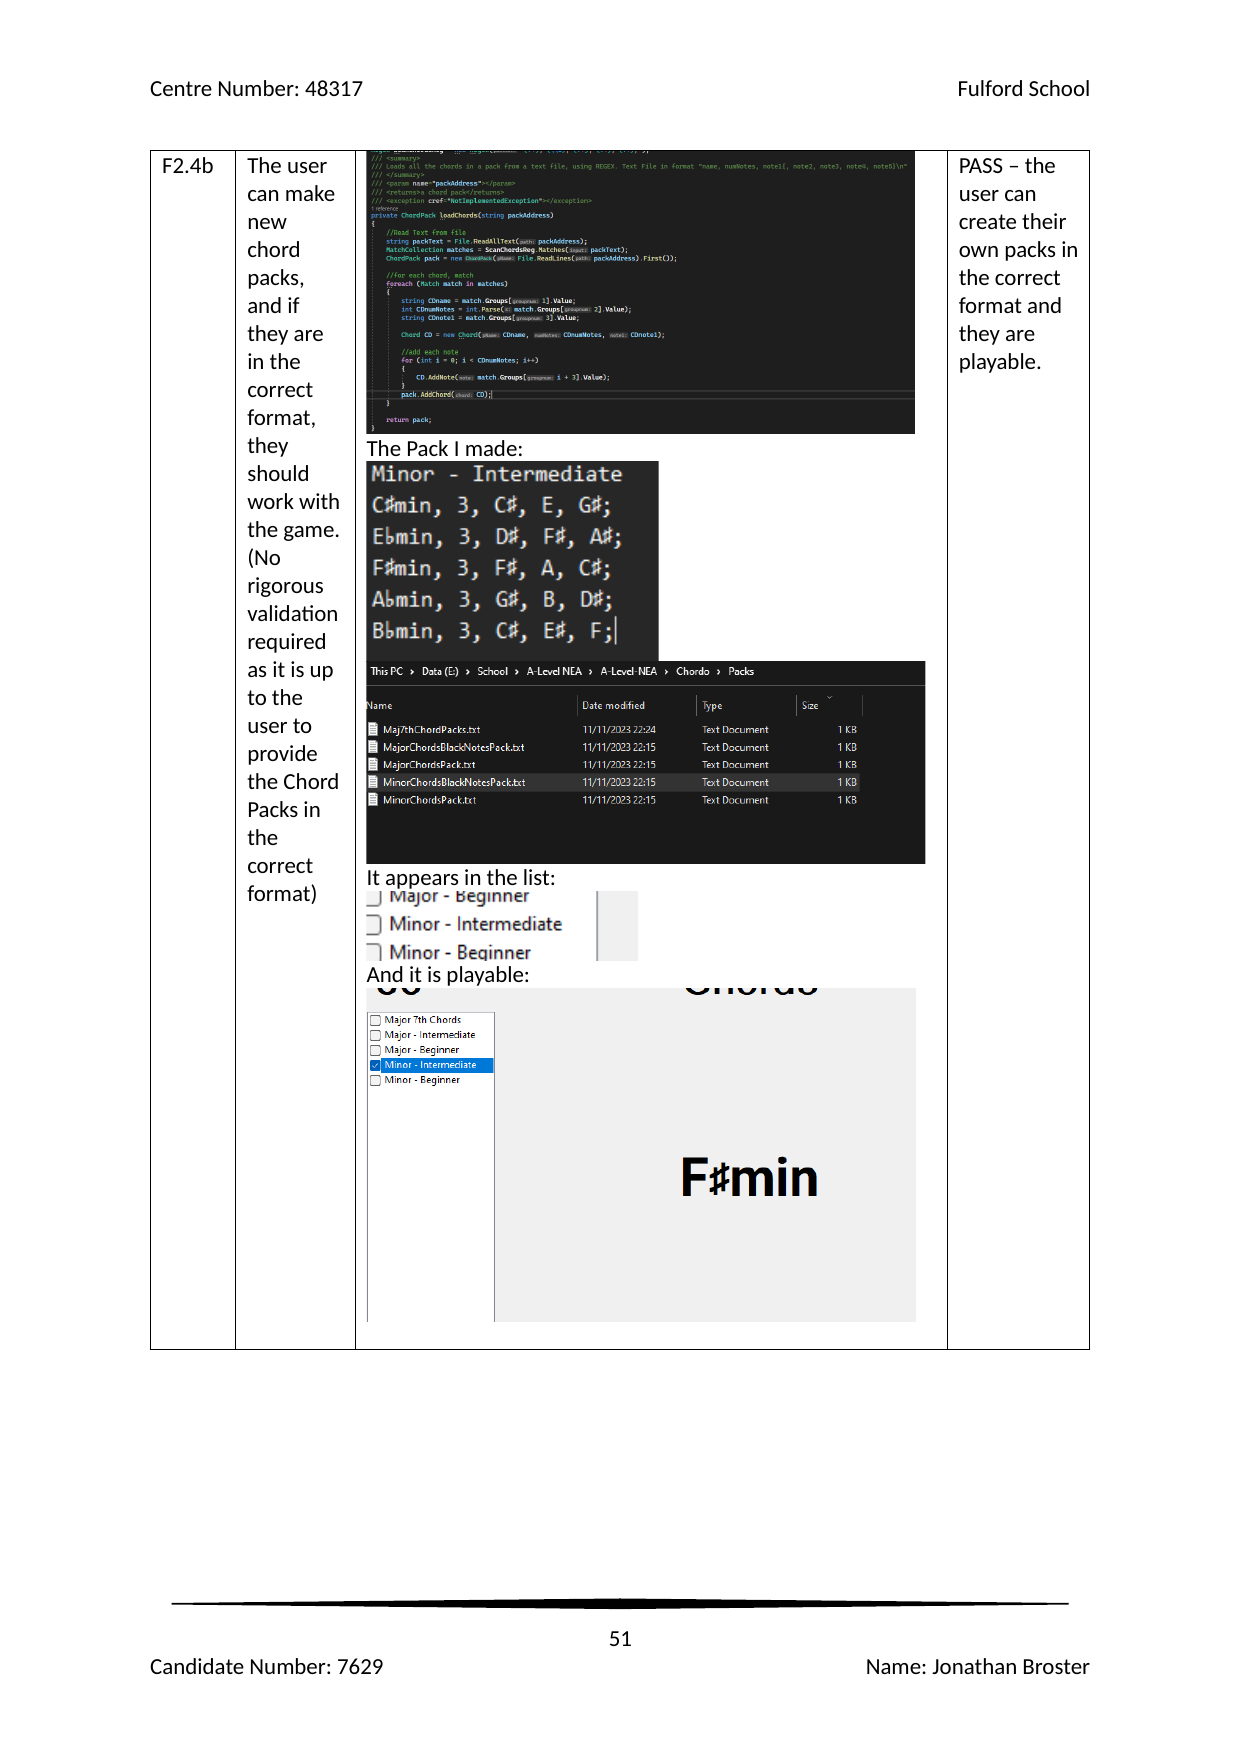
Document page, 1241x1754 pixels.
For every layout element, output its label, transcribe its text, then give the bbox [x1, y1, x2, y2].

table_cell PASS – the user can create their own packs in the correct format and they are playable. [948, 151, 1089, 1349]
table_cell The user can make new chord packs, and if they are in the correct format, they should work with the game. (No rigorous validation required as it is up to the user to provide the Chord Packs in the correct format) [236, 151, 355, 1349]
picture [366, 988, 916, 1322]
picture [366, 461, 926, 864]
table_cell F2.4b [151, 151, 235, 1349]
picture [366, 151, 915, 434]
table_cell The Pack I made: It appears in the list: And it is playable: [356, 151, 947, 1349]
picture [366, 891, 639, 961]
